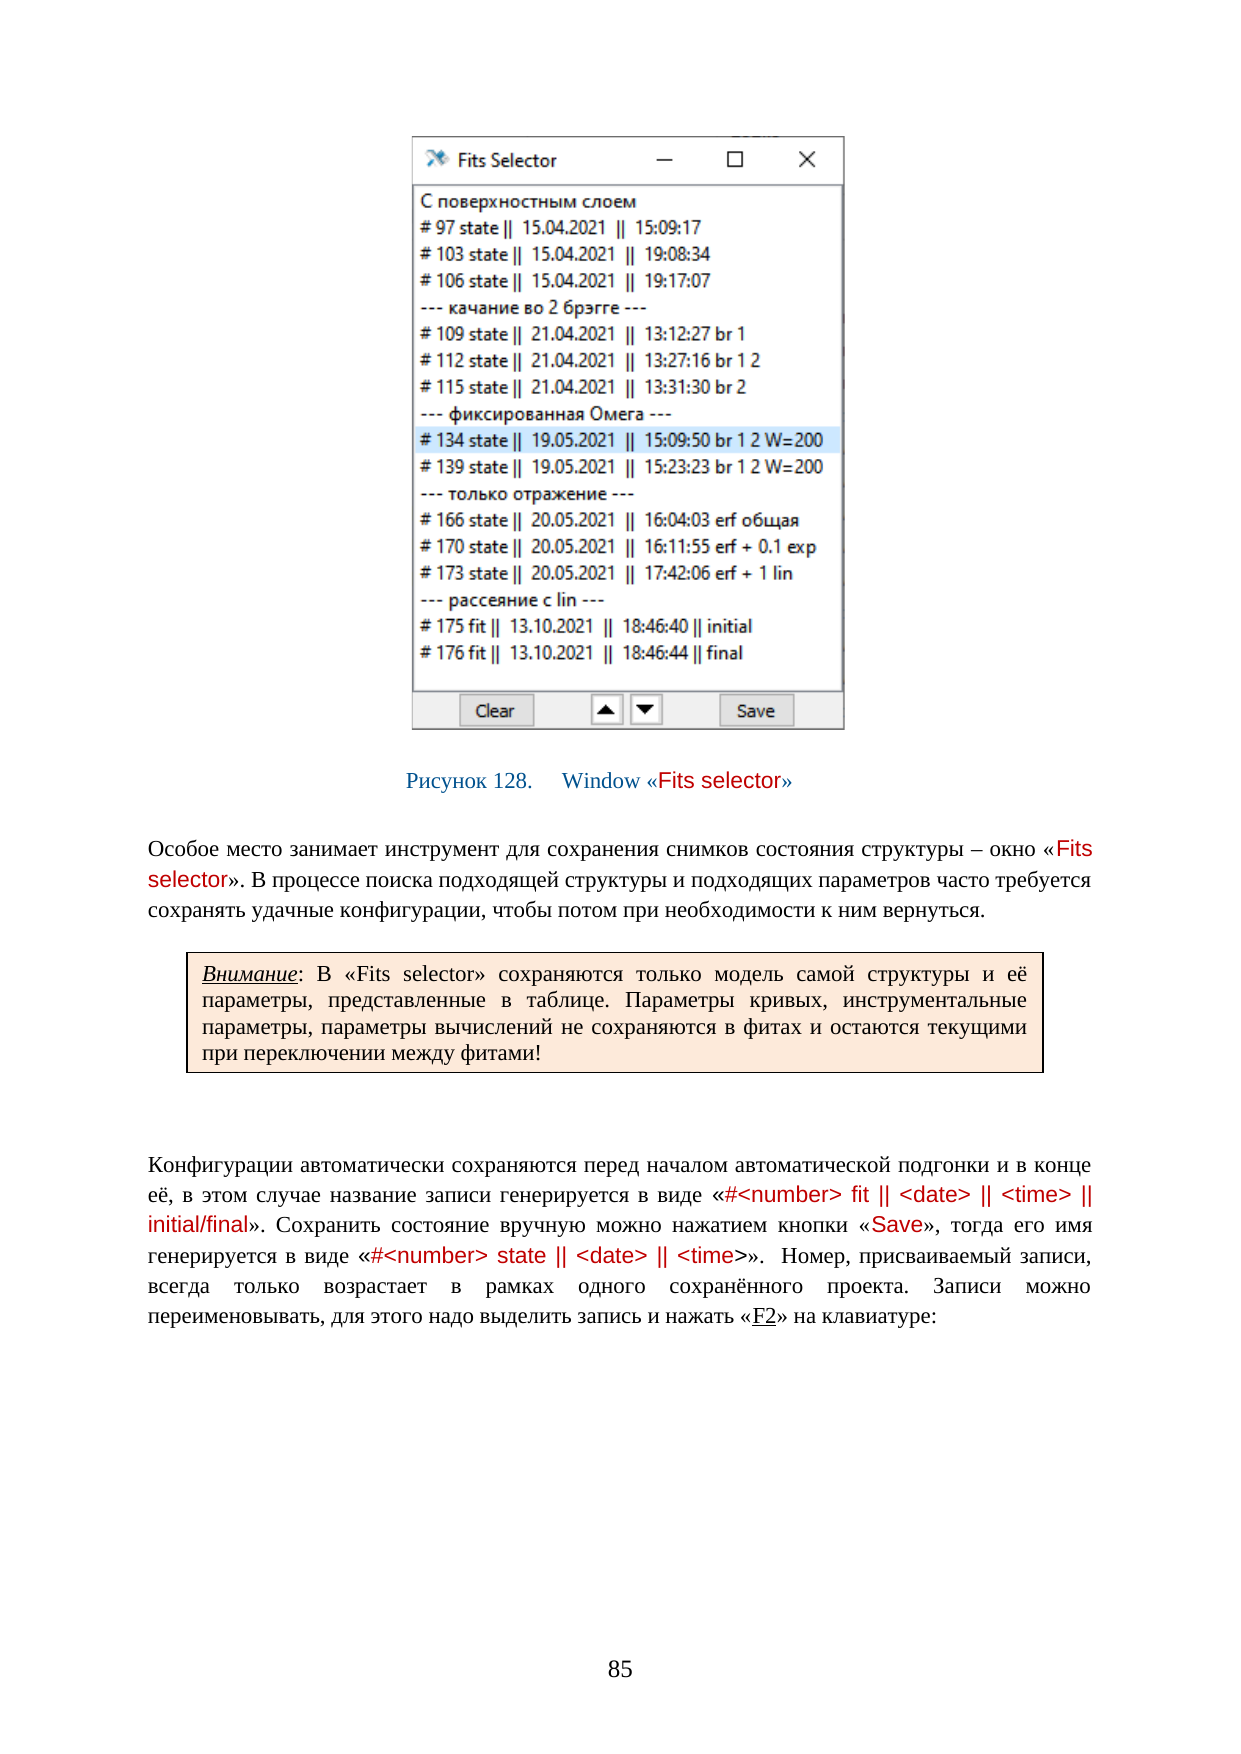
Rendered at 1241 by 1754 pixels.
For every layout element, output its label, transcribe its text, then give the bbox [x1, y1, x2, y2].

text Конфигурации автоматически сохраняются перед началом автоматической подгонки и в конце её, в этом случае название записи генерируется в виде «#<number> fit || <date> || <time> || initial/final». Сохранить состояние вручную можно нажатием кнопки «Save», тогда его имя генерируется в виде «#<number> state || <date> || <time>». Номер, присваиваемый записи, всегда только возрастает в рамках одного сохранённого проекта. Записи можно переименовывать, для этого надо выделить запись и нажать «F2» на клавиатуре: [148, 963, 1093, 1328]
text Особое место занимает инструмент для сохранения снимков состояния структуры – окно «Fits selector». В процессе поиска подходящей структуры и подходящих параметров часто требуется сохранять удачные конфигурации, чтобы потом при необходимости к ним вернуться. [148, 835, 1093, 922]
picture [411, 136, 845, 730]
